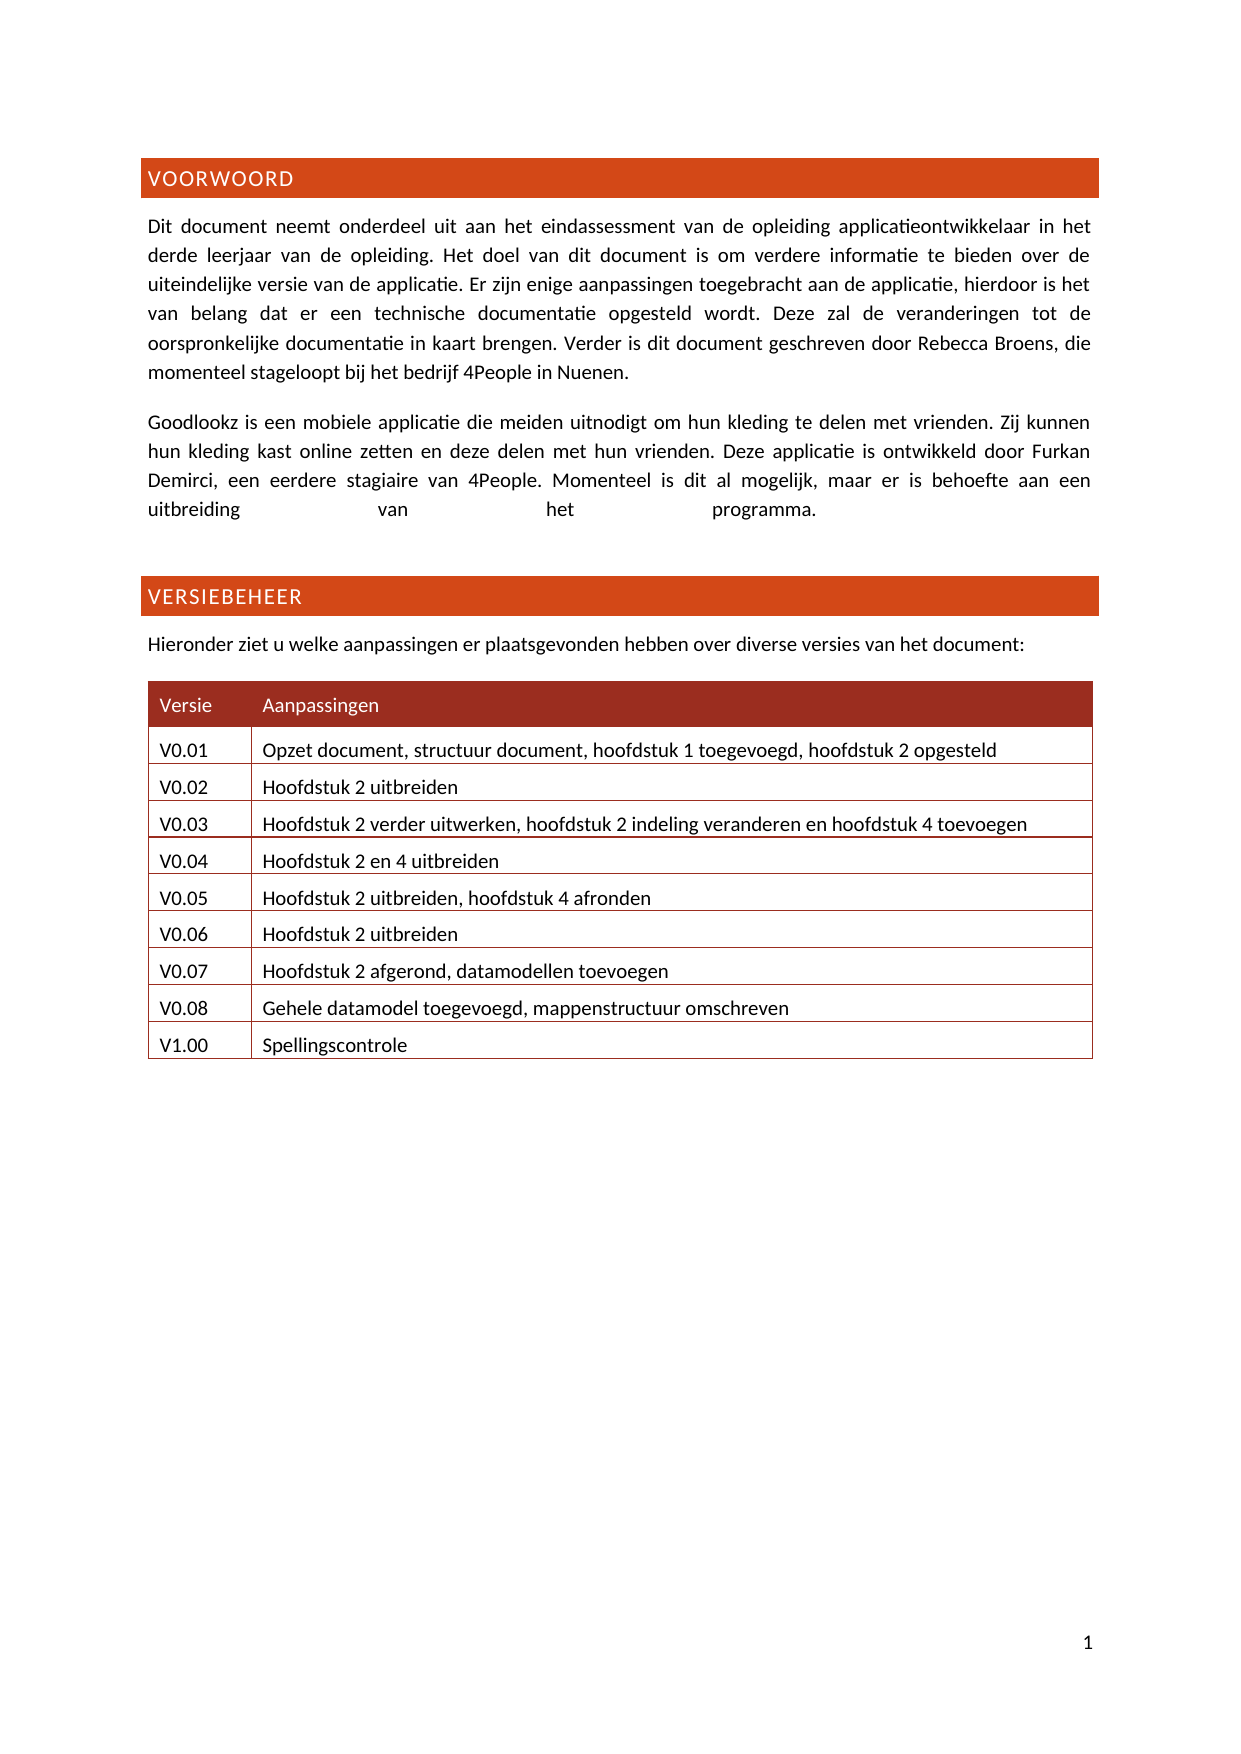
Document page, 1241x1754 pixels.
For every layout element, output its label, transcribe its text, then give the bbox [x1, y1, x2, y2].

table_cell Hoofdstuk 2 afgerond, datamodellen toevoegen [252, 948, 1092, 984]
table_cell V1.00 [149, 1022, 251, 1058]
table_cell Hoofdstuk 2 en 4 uitbreiden [252, 838, 1092, 873]
text Goodlookz is een mobiele applicatie die meiden uitnodigt om hun kleding te delen met vrienden. Zij kunnen hun kleding kast online zetten en deze delen met hun vrienden. Deze applicatie is ontwikkeld door Furkan Demirci, een eerdere stagiaire van 4People. Momenteel is dit al mogelijk, maar er is behoefte aan een uitbreiding van het programma. [148, 409, 1093, 551]
table_header Aanpassingen [252, 682, 1092, 726]
table_cell V0.06 [149, 911, 251, 947]
table_header Versie [149, 682, 251, 726]
table_cell Hoofdstuk 2 uitbreiden [252, 911, 1092, 947]
table_cell V0.07 [149, 948, 251, 984]
table_cell V0.05 [149, 874, 251, 910]
table_cell Hoofdstuk 2 uitbreiden [252, 764, 1092, 799]
subtitle Versiebeheer [148, 582, 1093, 610]
text Hieronder ziet u welke aanpassingen er plaatsgevonden hebben over diverse versies van het document: [148, 631, 1093, 656]
table_cell Hoofdstuk 2 verder uitwerken, hoofdstuk 2 indeling veranderen en hoofdstuk 4 toevoegen [252, 801, 1092, 836]
text Dit document neemt onderdeel uit aan het eindassessment van de opleiding applicatieontwikkelaar in het derde leerjaar van de opleiding. Het doel van dit document is om verdere informatie te bieden over de uiteindelijke versie van de applicatie. Er zijn enige aanpassingen toegebracht aan de applicatie, hierdoor is het van belang dat er een technische documentatie opgesteld wordt. Deze zal de veranderingen tot de oorspronkelijke documentatie in kaart brengen. Verder is dit document geschreven door Rebecca Broens, die momenteel stageloopt bij het bedrijf 4People in Nuenen. [148, 213, 1093, 384]
table_cell V0.03 [149, 801, 251, 836]
table_cell Spellingscontrole [252, 1022, 1092, 1058]
table_cell Hoofdstuk 2 uitbreiden, hoofdstuk 4 afronden [252, 874, 1092, 910]
table_cell Gehele datamodel toegevoegd, mappenstructuur omschreven [252, 985, 1092, 1021]
table_cell V0.01 [149, 727, 251, 763]
subtitle Voorwoord [148, 164, 1093, 192]
table_cell V0.04 [149, 838, 251, 873]
table_cell V0.02 [149, 764, 251, 799]
table_cell Opzet document, structuur document, hoofdstuk 1 toegevoegd, hoofdstuk 2 opgesteld [252, 727, 1092, 763]
table_cell V0.08 [149, 985, 251, 1021]
